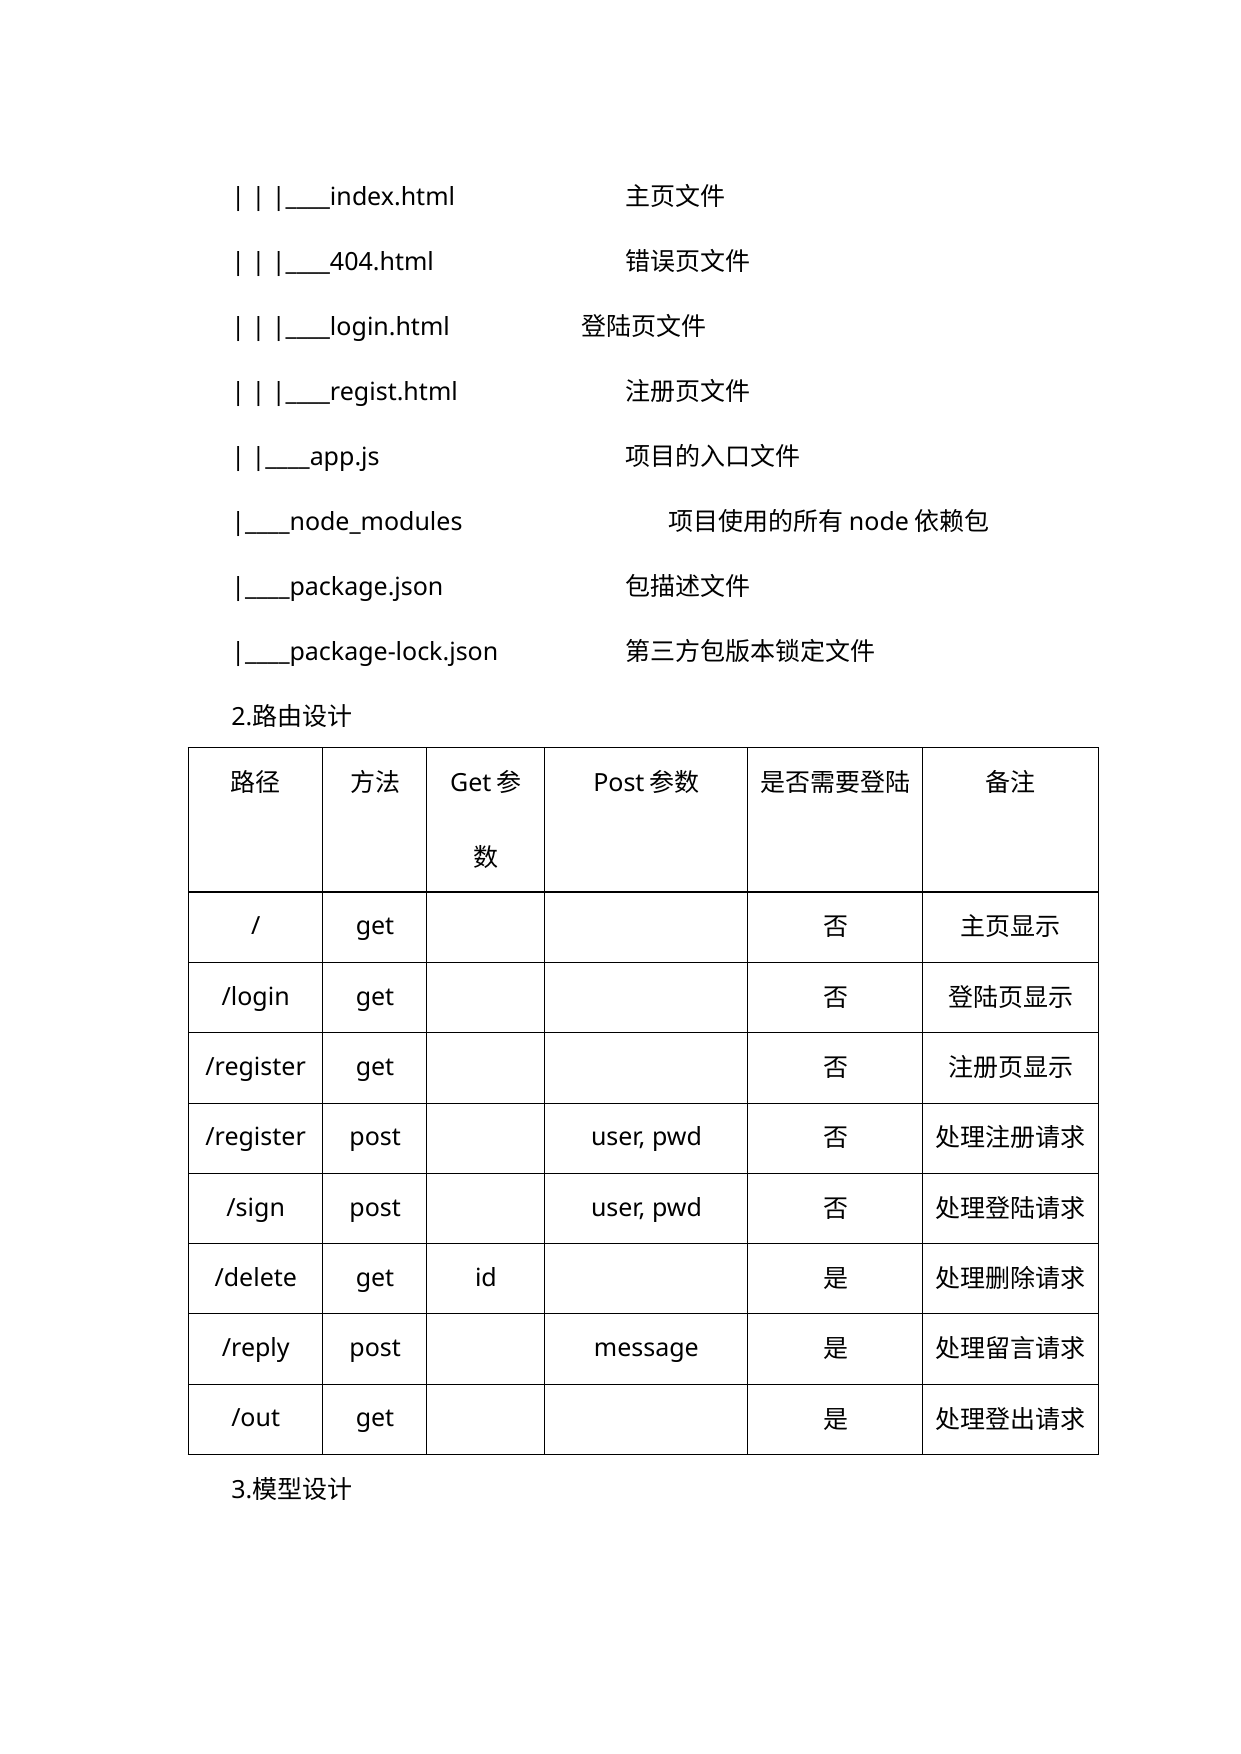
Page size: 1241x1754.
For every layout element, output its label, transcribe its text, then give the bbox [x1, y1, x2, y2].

table_cell [545, 1033, 747, 1102]
table_cell [545, 1385, 747, 1454]
table_cell 否 [748, 963, 922, 1032]
table_header Post参数 [545, 748, 747, 891]
table_cell get [323, 1385, 426, 1454]
table_cell user, pwd [545, 1104, 747, 1173]
table_cell [427, 1385, 544, 1454]
text | | |____regist.html 注册页文件 [187, 357, 1053, 422]
table_cell 注册页显示 [923, 1033, 1098, 1102]
table_cell /register [189, 1033, 322, 1102]
table_cell 是 [748, 1314, 922, 1384]
text | |____app.js 项目的入口文件 [187, 422, 1053, 487]
table_cell 处理删除请求 [923, 1244, 1098, 1313]
table_cell /login [189, 963, 322, 1032]
text 3.模型设计 [187, 1455, 1053, 1520]
table_cell message [545, 1314, 747, 1384]
table_cell get [323, 1033, 426, 1102]
table_cell 是 [748, 1385, 922, 1454]
table_cell [545, 1244, 747, 1313]
text |____package.json 包描述文件 [187, 552, 1053, 617]
table_cell get [323, 1244, 426, 1313]
table_header 是否需要登陆 [748, 748, 922, 891]
table_cell 否 [748, 1104, 922, 1173]
text |____package-lock.json 第三方包版本锁定文件 [187, 617, 1053, 682]
table_cell id [427, 1244, 544, 1313]
table_cell 否 [748, 893, 922, 962]
table_cell 处理登出请求 [923, 1385, 1098, 1454]
table_cell /out [189, 1385, 322, 1454]
table_header 方法 [323, 748, 426, 891]
table_cell [427, 963, 544, 1032]
text 2.路由设计 [187, 682, 1053, 747]
table_cell [427, 893, 544, 962]
text | | |____404.html 错误页文件 [187, 227, 1053, 292]
table_cell [545, 963, 747, 1032]
table_cell 处理登陆请求 [923, 1174, 1098, 1243]
table_cell 主页显示 [923, 893, 1098, 962]
table_header Get参数 [427, 748, 544, 891]
table_cell user, pwd [545, 1174, 747, 1243]
table_cell 处理留言请求 [923, 1314, 1098, 1384]
table_cell 否 [748, 1033, 922, 1102]
table_cell post [323, 1174, 426, 1243]
table_header 路径 [189, 748, 322, 891]
table_cell [427, 1033, 544, 1102]
table_cell /reply [189, 1314, 322, 1384]
table_cell [427, 1104, 544, 1173]
table_cell get [323, 963, 426, 1032]
table_cell 登陆页显示 [923, 963, 1098, 1032]
table_cell 否 [748, 1174, 922, 1243]
text |____node_modules 项目使用的所有node依赖包 [187, 487, 1053, 552]
table_cell /register [189, 1104, 322, 1173]
table_cell / [189, 893, 322, 962]
text | | |____login.html 登陆页文件 [187, 292, 1053, 357]
table_cell [427, 1174, 544, 1243]
table_cell 处理注册请求 [923, 1104, 1098, 1173]
table_cell /sign [189, 1174, 322, 1243]
table_header 备注 [923, 748, 1098, 891]
table_cell get [323, 893, 426, 962]
table_cell post [323, 1104, 426, 1173]
table_cell /delete [189, 1244, 322, 1313]
table_cell 是 [748, 1244, 922, 1313]
table_cell [545, 893, 747, 962]
table_cell [427, 1314, 544, 1384]
text | | |____index.html 主页文件 [187, 162, 1053, 227]
table_cell post [323, 1314, 426, 1384]
